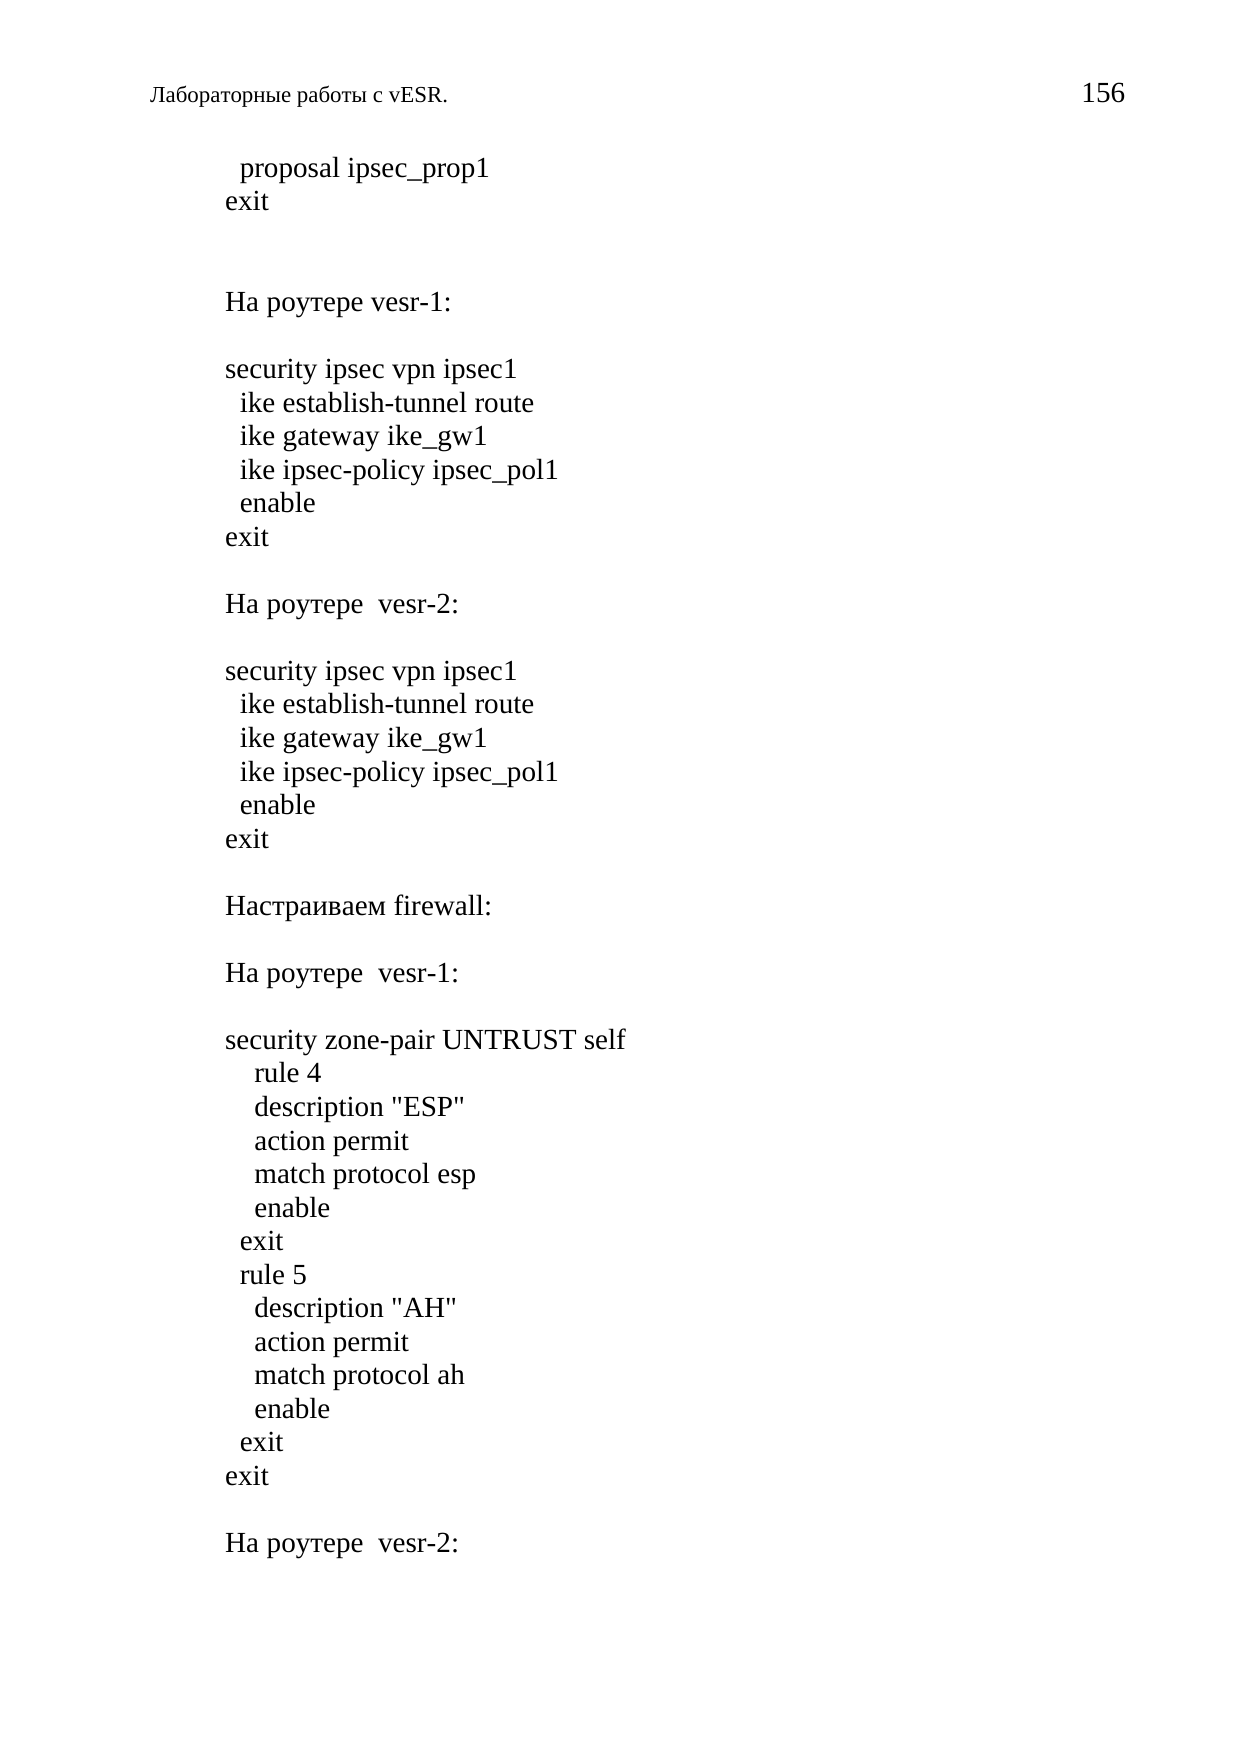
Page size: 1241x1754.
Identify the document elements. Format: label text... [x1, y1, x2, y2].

text match protocol esp [150, 1156, 1090, 1190]
text ike gateway ike_gw1 [150, 720, 1090, 754]
text security ipsec vpn ipsec1 [150, 653, 1090, 687]
text proposal ipsec_prop1 [150, 150, 1090, 183]
text На роутере vesr-1: [150, 284, 1090, 318]
text exit [150, 1223, 1090, 1257]
text security zone-pair UNTRUST self [150, 1022, 1090, 1056]
text enable [150, 1190, 1090, 1223]
text action permit [150, 1123, 1090, 1156]
text ike ipsec-policy ipsec_pol1 [150, 754, 1090, 787]
text rule 5 [150, 1257, 1090, 1290]
text exit [150, 821, 1090, 854]
text На роутере vesr-2: [150, 1525, 1090, 1559]
text rule 4 [150, 1056, 1090, 1089]
text exit [150, 519, 1090, 552]
text description "ESP" [150, 1089, 1090, 1123]
text enable [150, 787, 1090, 821]
text action permit [150, 1324, 1090, 1357]
text exit [150, 183, 1090, 217]
text ike gateway ike_gw1 [150, 418, 1090, 452]
text На роутере vesr-1: [150, 955, 1090, 988]
text exit [150, 1424, 1090, 1458]
text На роутере vesr-2: [150, 586, 1090, 619]
text Настраиваем firewall: [150, 888, 1090, 921]
text ike establish-tunnel route [150, 385, 1090, 418]
text ike establish-tunnel route [150, 687, 1090, 720]
text security ipsec vpn ipsec1 [150, 351, 1090, 385]
text exit [150, 1458, 1090, 1492]
text ike ipsec-policy ipsec_pol1 [150, 452, 1090, 485]
text match protocol ah [150, 1357, 1090, 1391]
text description "AH" [150, 1290, 1090, 1324]
text enable [150, 1391, 1090, 1424]
text enable [150, 485, 1090, 519]
